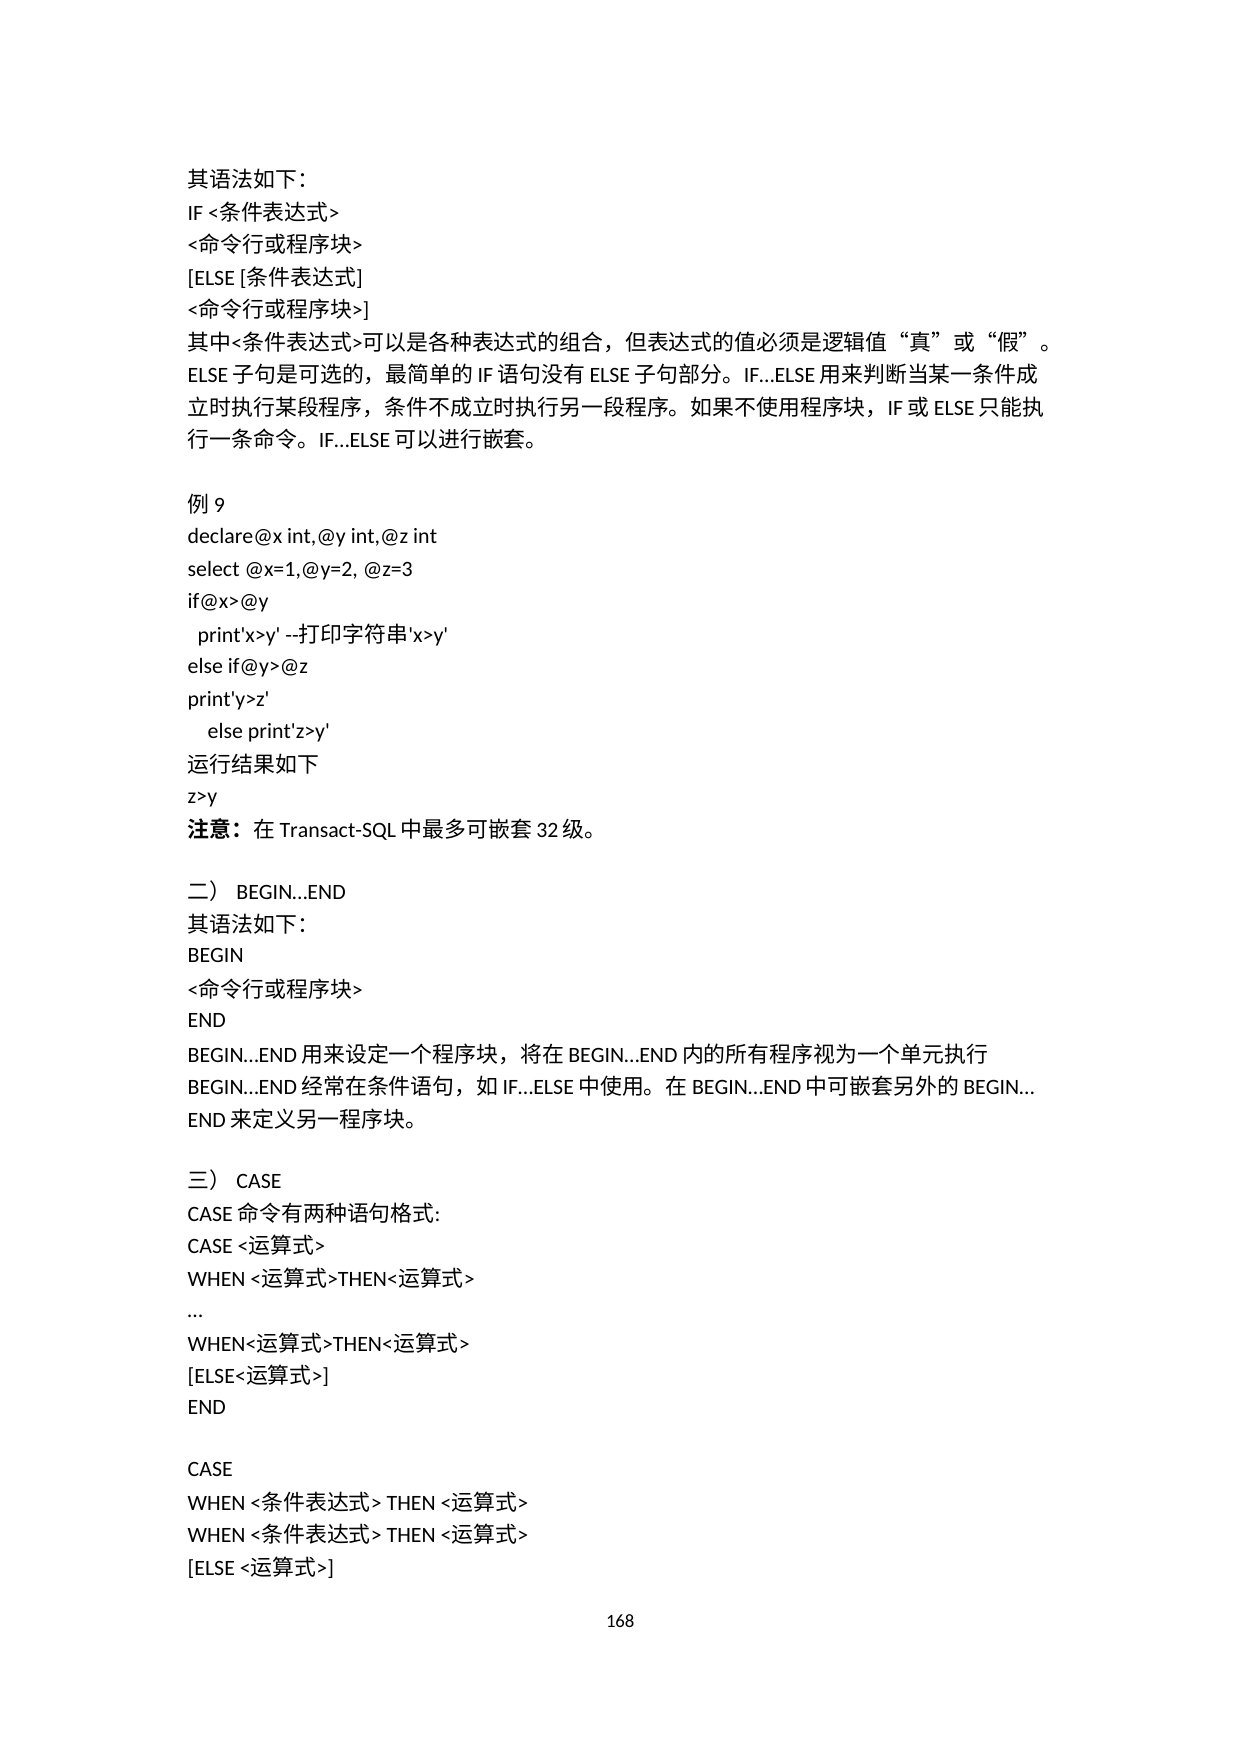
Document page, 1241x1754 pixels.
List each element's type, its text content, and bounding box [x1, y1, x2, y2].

text 二） BEGIN…END 其语法如下： BEGIN <命令行或程序块> END BEGIN…END用来设定一个程序块，将在BEGIN…END内的所有程序视为一个单元执行BEGIN…END经常在条件语句，如IF…ELSE中使用。在BEGIN…END中可嵌套另外的BEGIN…END来定义另一程序块。 [187, 874, 1053, 1134]
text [187, 162, 1053, 844]
text 三） CASE CASE 命令有两种语句格式: CASE <运算式> WHEN <运算式>THEN<运算式> … WHEN<运算式>THEN<运算式> [ELSE<运算式>] END [187, 1163, 1053, 1423]
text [187, 1452, 1053, 1582]
